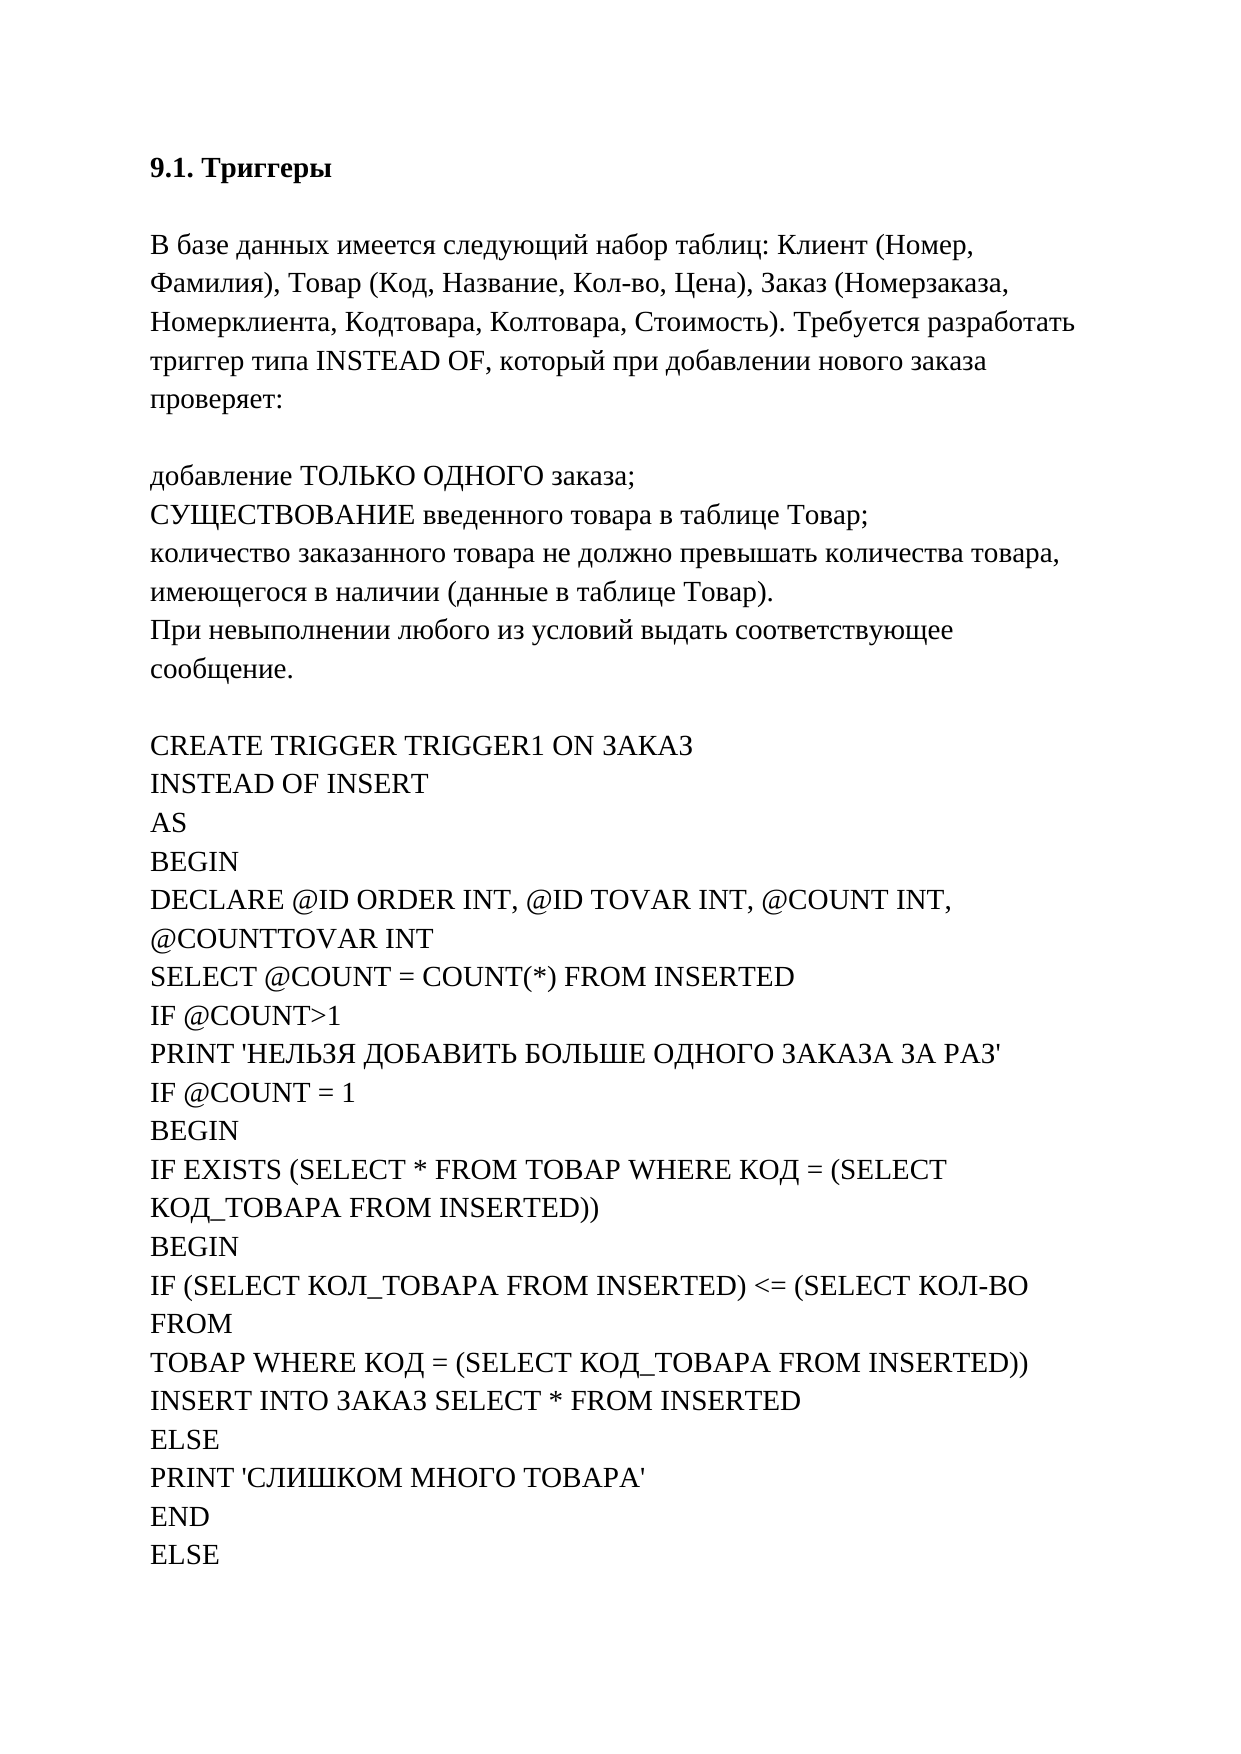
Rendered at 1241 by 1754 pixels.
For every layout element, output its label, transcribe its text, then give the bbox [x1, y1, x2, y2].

text INSERT INTO ЗАКАЗ SELECT * FROM INSERTED [150, 1383, 1090, 1417]
text BEGIN [150, 844, 1090, 877]
text BEGIN [150, 1229, 1090, 1263]
text SELECT @COUNT = COUNT(*) FROM INSERTED [150, 959, 1090, 993]
text При невыполнении любого из условий выдать соответствующее сообщение. [150, 612, 1090, 684]
text 9.1. Триггеры [150, 150, 1090, 183]
text ELSE [150, 1422, 1090, 1455]
text AS [150, 805, 1090, 839]
text PRINT 'НЕЛЬЗЯ ДОБАВИТЬ БОЛЬШЕ ОДНОГО ЗАКАЗА ЗА РАЗ' [150, 1036, 1090, 1070]
text IF (SELECT КОЛ_ТОВАРА FROM INSERTED) <= (SELECT КОЛ-ВО FROM [150, 1268, 1090, 1340]
text IF EXISTS (SELECT * FROM ТОВАР WHERE КОД = (SELECT КОД_ТОВАРА FROM INSERTED)) [150, 1152, 1090, 1224]
text @COUNTTOVAR INT [150, 921, 1090, 954]
text СУЩЕСТВОВАНИЕ введенного товара в таблице Товар; [150, 497, 1090, 530]
text В базе данных имеется следующий набор таблиц: Клиент (Номер, Фамилия), Товар (Код, Название, Кол-во, Цена), Заказ (Номерзаказа, Номерклиента, Кодтовара, Колтовара, Стоимость). Требуется разработать триггер типа INSTEAD OF, который при добавлении нового заказа проверяет: [150, 227, 1090, 415]
text добавление ТОЛЬКО ОДНОГО заказа; [150, 458, 1090, 492]
text INSTEAD OF INSERT [150, 767, 1090, 800]
text BEGIN [150, 1113, 1090, 1147]
text IF @COUNT = 1 [150, 1075, 1090, 1108]
text DECLARE @ID ORDER INT, @ID TOVAR INT, @COUNT INT, [150, 882, 1090, 916]
text IF @COUNT>1 [150, 998, 1090, 1031]
text CREATE TRIGGER TRIGGER1 ON ЗАКАЗ [150, 728, 1090, 762]
text PRINT 'СЛИШКОМ МНОГО ТОВАРА' [150, 1460, 1090, 1494]
text количество заказанного товара не должно превышать количества товара, имеющегося в наличии (данные в таблице Товар). [150, 535, 1090, 607]
text ELSE [150, 1537, 1090, 1571]
text END [150, 1499, 1090, 1532]
text ТОВАР WHERE КОД = (SELECT КОД_ТОВАРА FROM INSERTED)) [150, 1345, 1090, 1378]
